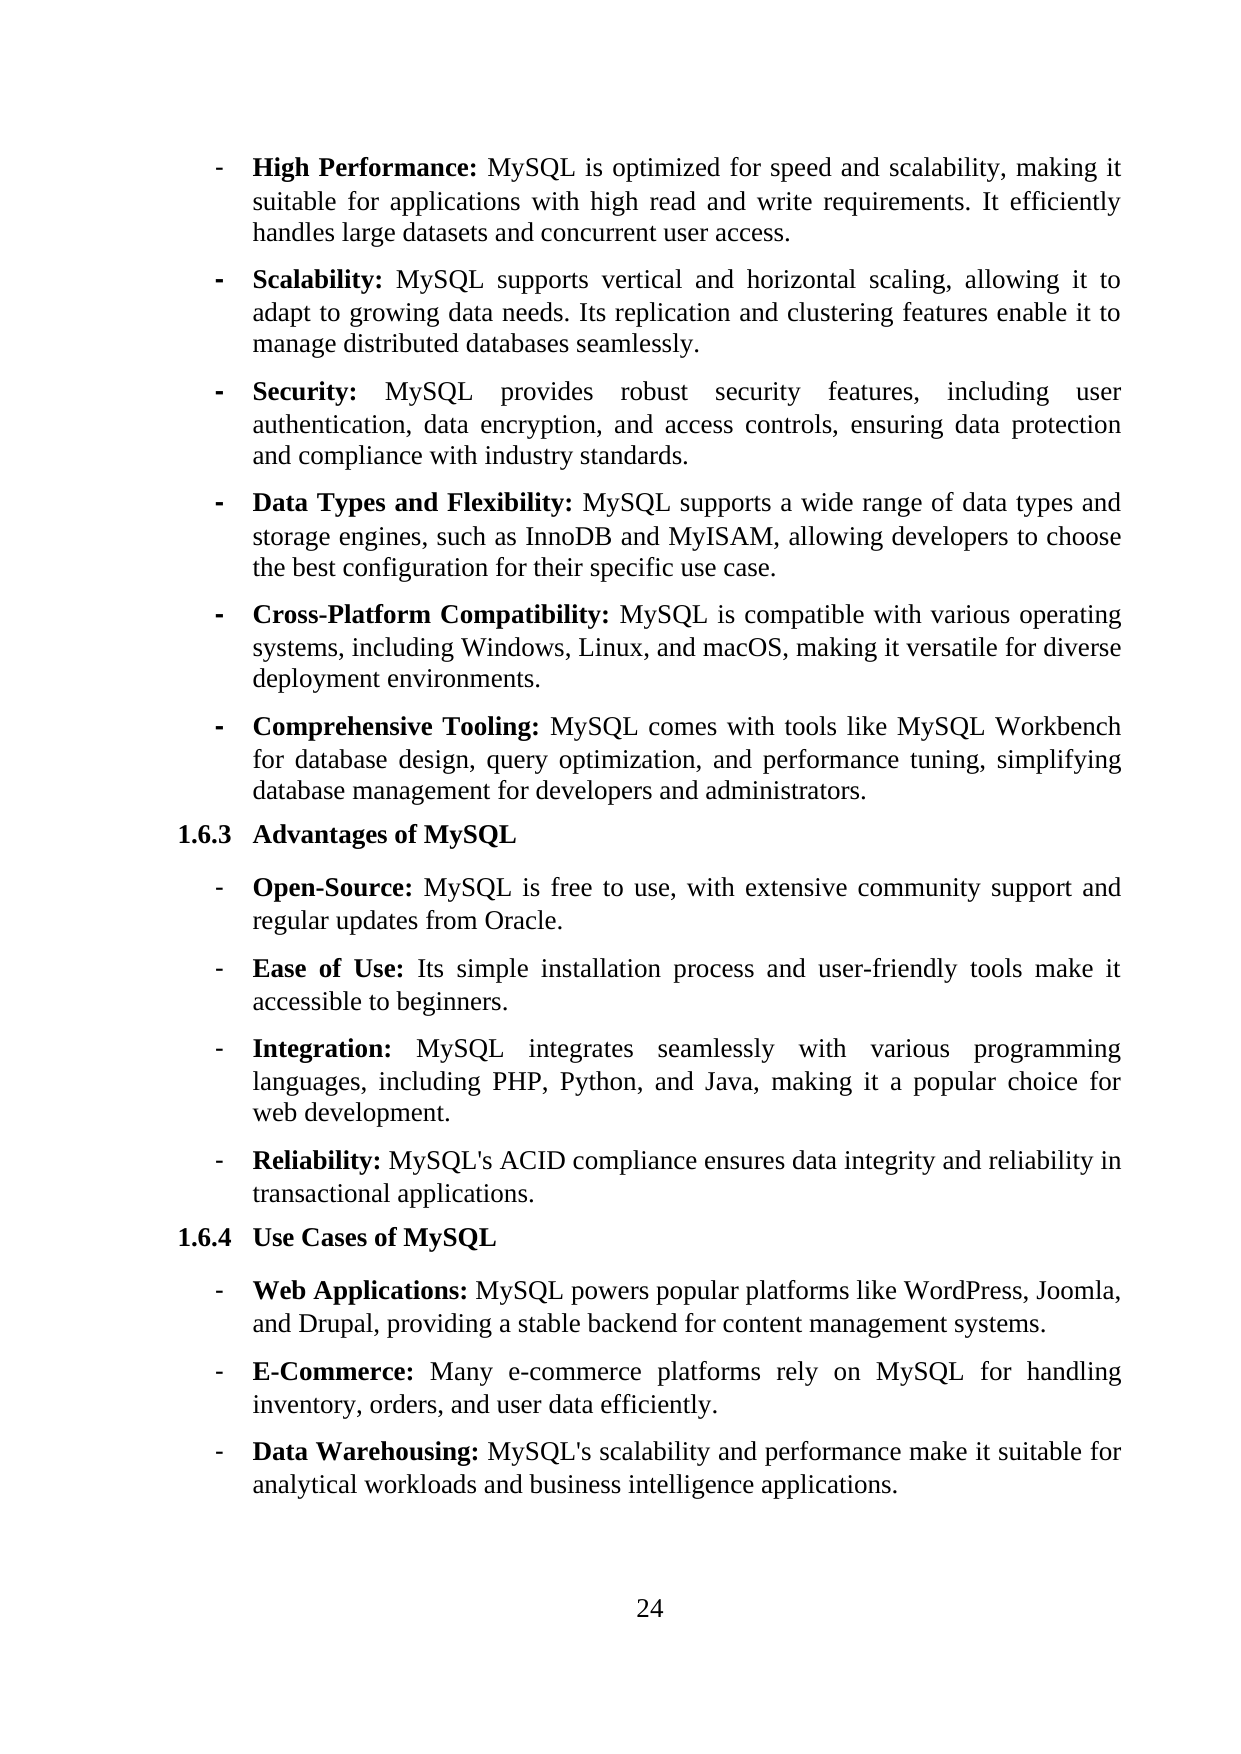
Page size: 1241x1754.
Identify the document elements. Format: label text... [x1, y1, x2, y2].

list Open-Source: MySQL is free to use, with extensive community support and regular updates from Oracle. [215, 867, 1122, 936]
list Scalability: MySQL supports vertical and horizontal scaling, allowing it to adapt to growing data needs. Its replication and clustering features enable it to manage distributed databases seamlessly. [215, 259, 1122, 358]
subtitle Use Cases of MySQL [177, 1221, 1122, 1252]
list Data Types and Flexibility: MySQL supports a wide range of data types and storage engines, such as InnoDB and MyISAM, allowing developers to choose the best configuration for their specific use case. [215, 483, 1122, 582]
list Security: MySQL provides robust security features, including user authentication, data encryption, and access controls, ensuring data protection and compliance with industry standards. [215, 371, 1122, 470]
list Web Applications: MySQL powers popular platforms like WordPress, Joomla, and Drupal, providing a stable backend for content management systems. [215, 1271, 1122, 1338]
list Reliability: MySQL's ACID compliance ensures data integrity and reliability in transactional applications. [215, 1140, 1122, 1208]
list Comprehensive Tooling: MySQL comes with tools like MySQL Workbench for database design, query optimization, and performance tuning, simplifying database management for developers and administrators. [215, 706, 1122, 805]
list E-Commerce: Many e-commerce platforms rely on MySQL for handling inventory, orders, and user data efficiently. [215, 1351, 1122, 1419]
list Integration: MySQL integrates seamlessly with various programming languages, including PHP, Python, and Java, making it a popular choice for web development. [215, 1028, 1122, 1128]
list High Performance: MySQL is optimized for speed and scalability, making it suitable for applications with high read and write requirements. It efficiently handles large datasets and concurrent user access. [215, 148, 1122, 247]
list Ease of Use: Its simple installation process and user-friendly tools make it accessible to beginners. [215, 948, 1122, 1016]
list Cross-Platform Compatibility: MySQL is compatible with various operating systems, including Windows, Linux, and macOS, making it versatile for diverse deployment environments. [215, 594, 1122, 693]
subtitle Advantages of MySQL [177, 818, 1122, 849]
list Data Warehousing: MySQL's scalability and performance make it suitable for analytical workloads and business intelligence applications. [215, 1432, 1122, 1499]
